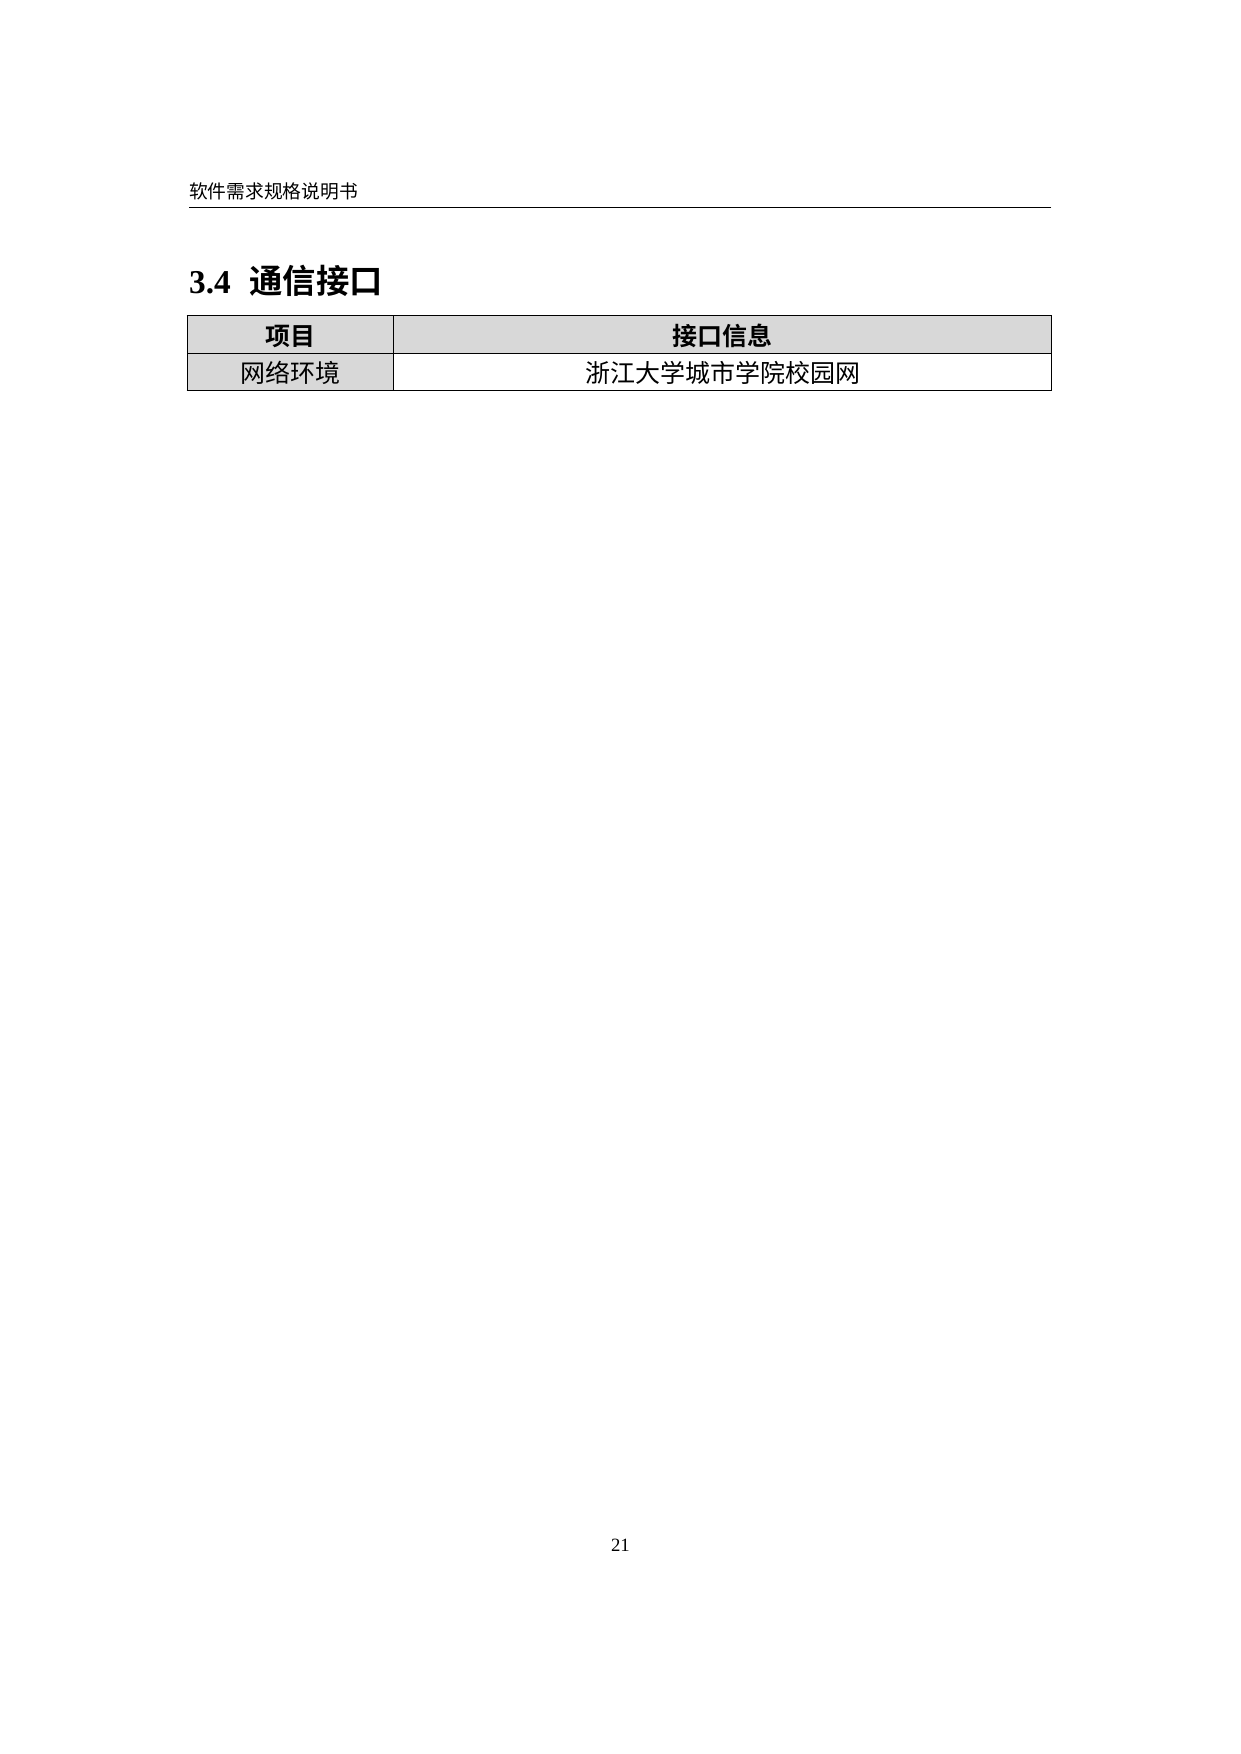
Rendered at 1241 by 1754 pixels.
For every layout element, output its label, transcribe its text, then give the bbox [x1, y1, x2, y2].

subtitle 通信接口 [189, 254, 1051, 303]
table_cell 网络环境 [188, 354, 393, 390]
table_cell 浙江大学城市学院校园网 [394, 354, 1051, 390]
table_header 项目 [188, 316, 393, 353]
table_header 接口信息 [394, 316, 1051, 353]
